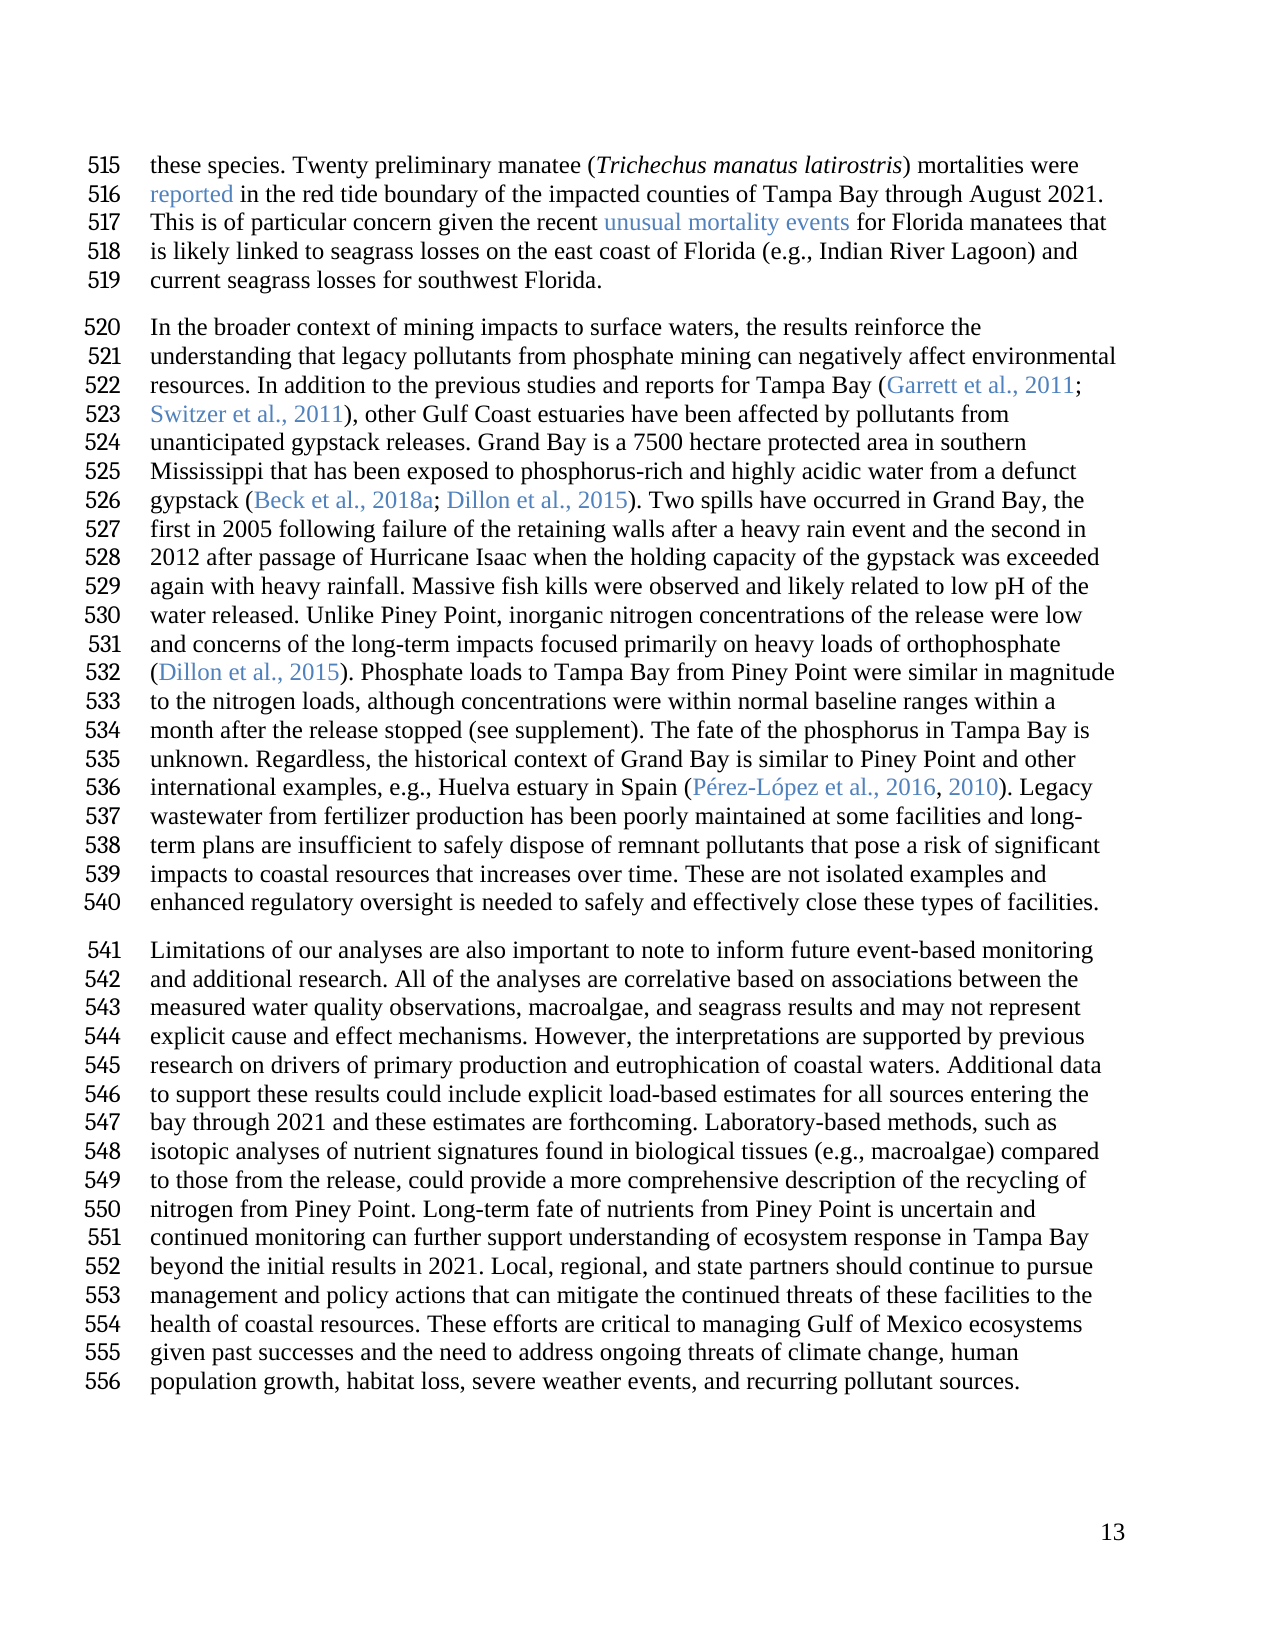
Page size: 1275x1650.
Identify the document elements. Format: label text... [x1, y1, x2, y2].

text In the broader context of mining impacts to surface waters, the results reinforce the understanding that legacy pollutants from phosphate mining can negatively affect environmental resources. In addition to the previous studies and reports for Tampa Bay (Garrett et al., 2011; Switzer et al., 2011), other Gulf Coast estuaries have been affected by pollutants from unanticipated gypstack releases. Grand Bay is a 7500 hectare protected area in southern Mississippi that has been exposed to phosphorus-rich and highly acidic water from a defunct gypstack (Beck et al., 2018a; Dillon et al., 2015). Two spills have occurred in Grand Bay, the first in 2005 following failure of the retaining walls after a heavy rain event and the second in 2012 after passage of Hurricane Isaac when the holding capacity of the gypstack was exceeded again with heavy rainfall. Massive fish kills were observed and likely related to low pH of the water released. Unlike Piney Point, inorganic nitrogen concentrations of the release were low and concerns of the long-term impacts focused primarily on heavy loads of orthophosphate (Dillon et al., 2015). Phosphate loads to Tampa Bay from Piney Point were similar in magnitude to the nitrogen loads, although concentrations were within normal baseline ranges within a month after the release stopped (see supplement). The fate of the phosphorus in Tampa Bay is unknown. Regardless, the historical context of Grand Bay is similar to Piney Point and other international examples, e.g., Huelva estuary in Spain (Pérez-López et al., 2016, 2010). Legacy wastewater from fertilizer production has been poorly maintained at some facilities and long-term plans are insufficient to safely dispose of remnant pollutants that pose a risk of significant impacts to coastal resources that increases over time. These are not isolated examples and enhanced regulatory oversight is needed to safely and effectively close these types of facilities. [150, 312, 1125, 916]
text Limitations of our analyses are also important to note to inform future event-based monitoring and additional research. All of the analyses are correlative based on associations between the measured water quality observations, macroalgae, and seagrass results and may not represent explicit cause and effect mechanisms. However, the interpretations are supported by previous research on drivers of primary production and eutrophication of coastal waters. Additional data to support these results could include explicit load-based estimates for all sources entering the bay through 2021 and these estimates are forthcoming. Laboratory-based methods, such as isotopic analyses of nutrient signatures found in biological tissues (e.g., macroalgae) compared to those from the release, could provide a more comprehensive description of the recycling of nitrogen from Piney Point. Long-term fate of nutrients from Piney Point is uncertain and continued monitoring can further support understanding of ecosystem response in Tampa Bay beyond the initial results in 2021. Local, regional, and state partners should continue to pursue management and policy actions that can mitigate the continued threats of these facilities to the health of coastal resources. These efforts are critical to managing Gulf of Mexico ecosystems given past successes and the need to address ongoing threats of climate change, human population growth, habitat loss, severe weather events, and recurring pollutant sources. [150, 935, 1125, 1395]
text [150, 150, 1125, 294]
